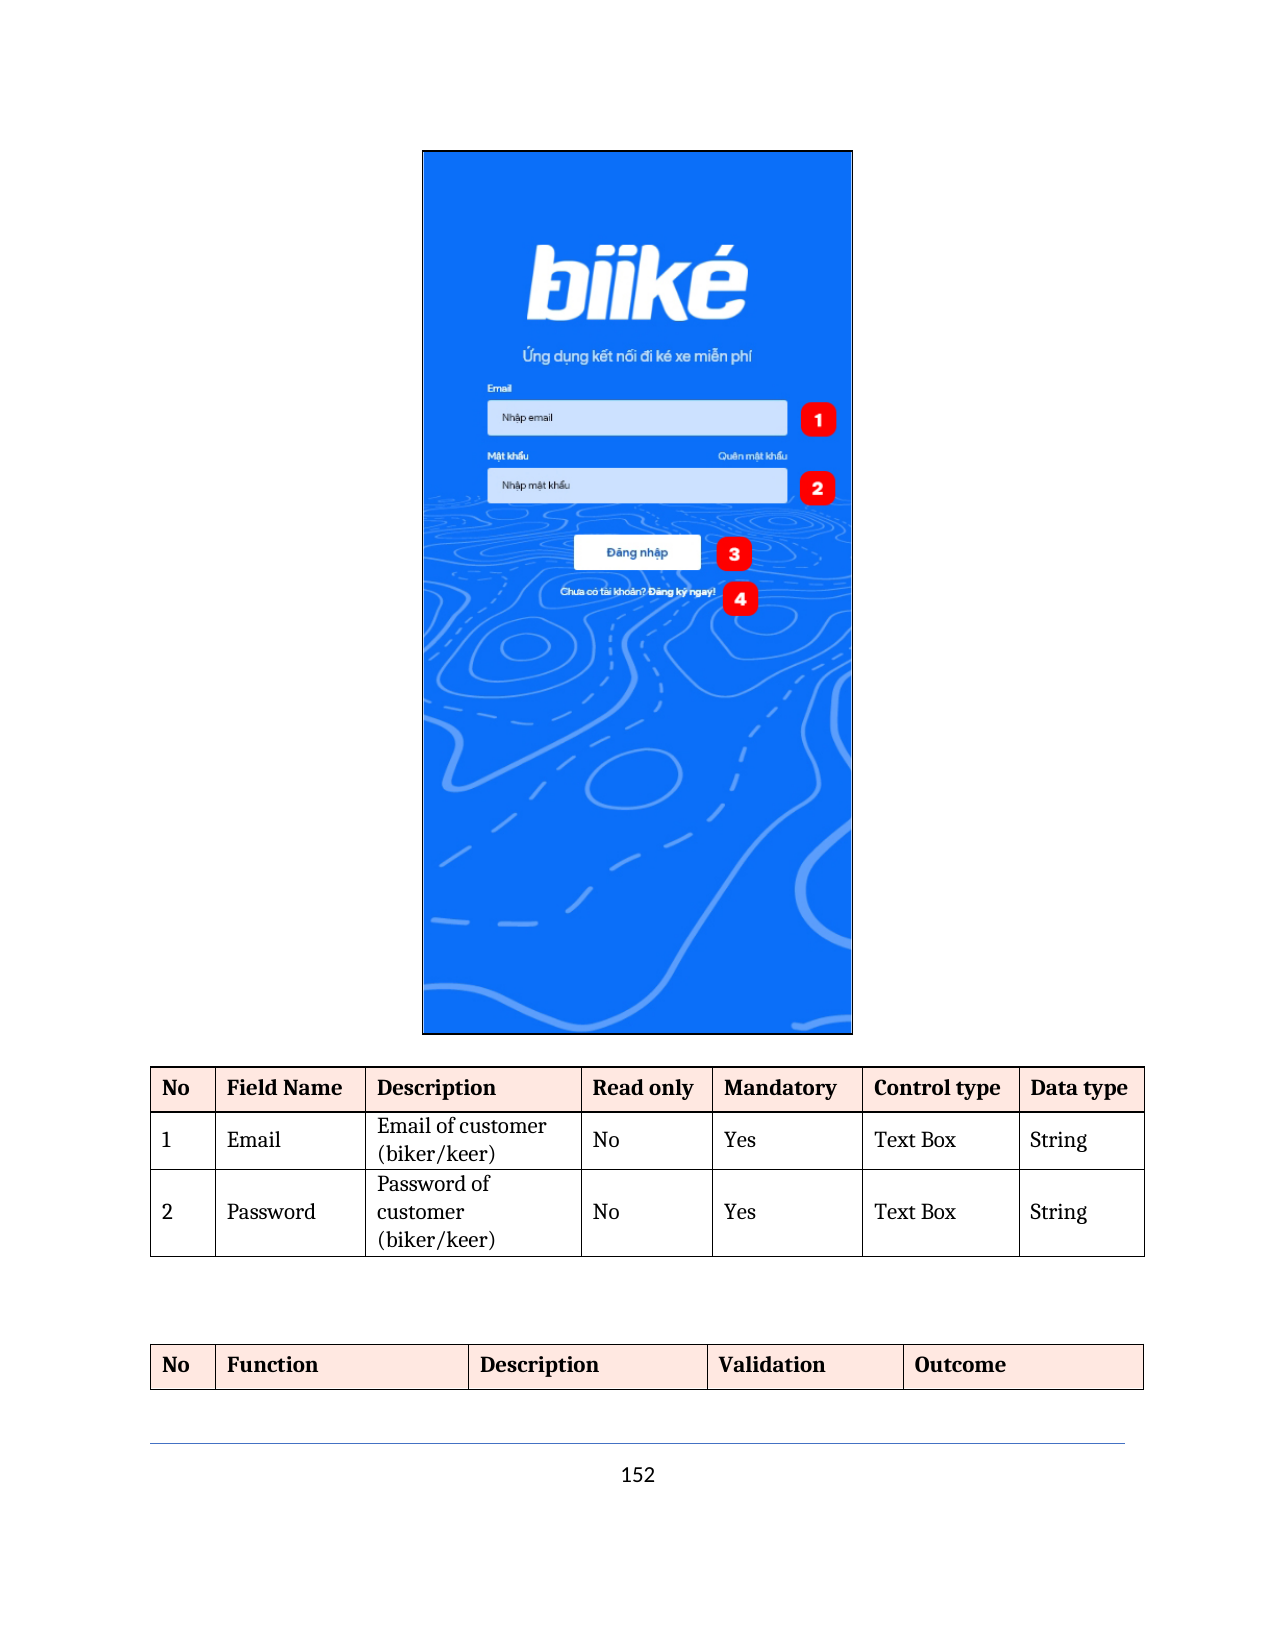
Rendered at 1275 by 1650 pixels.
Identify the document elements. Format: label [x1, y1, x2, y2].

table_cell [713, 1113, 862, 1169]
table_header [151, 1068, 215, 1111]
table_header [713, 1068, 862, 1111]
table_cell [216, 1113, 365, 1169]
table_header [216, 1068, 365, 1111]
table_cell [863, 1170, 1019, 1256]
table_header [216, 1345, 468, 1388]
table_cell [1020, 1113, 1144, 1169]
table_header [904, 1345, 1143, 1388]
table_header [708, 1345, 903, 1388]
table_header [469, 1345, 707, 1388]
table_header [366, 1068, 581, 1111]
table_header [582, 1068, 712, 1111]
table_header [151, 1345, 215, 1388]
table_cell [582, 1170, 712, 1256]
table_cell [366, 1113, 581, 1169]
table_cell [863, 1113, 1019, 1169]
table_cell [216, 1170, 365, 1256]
picture [423, 152, 852, 1033]
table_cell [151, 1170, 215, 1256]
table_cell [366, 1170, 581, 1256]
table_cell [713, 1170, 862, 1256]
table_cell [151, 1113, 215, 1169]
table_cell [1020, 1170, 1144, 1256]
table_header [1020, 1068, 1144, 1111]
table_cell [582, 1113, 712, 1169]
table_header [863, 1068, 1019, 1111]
